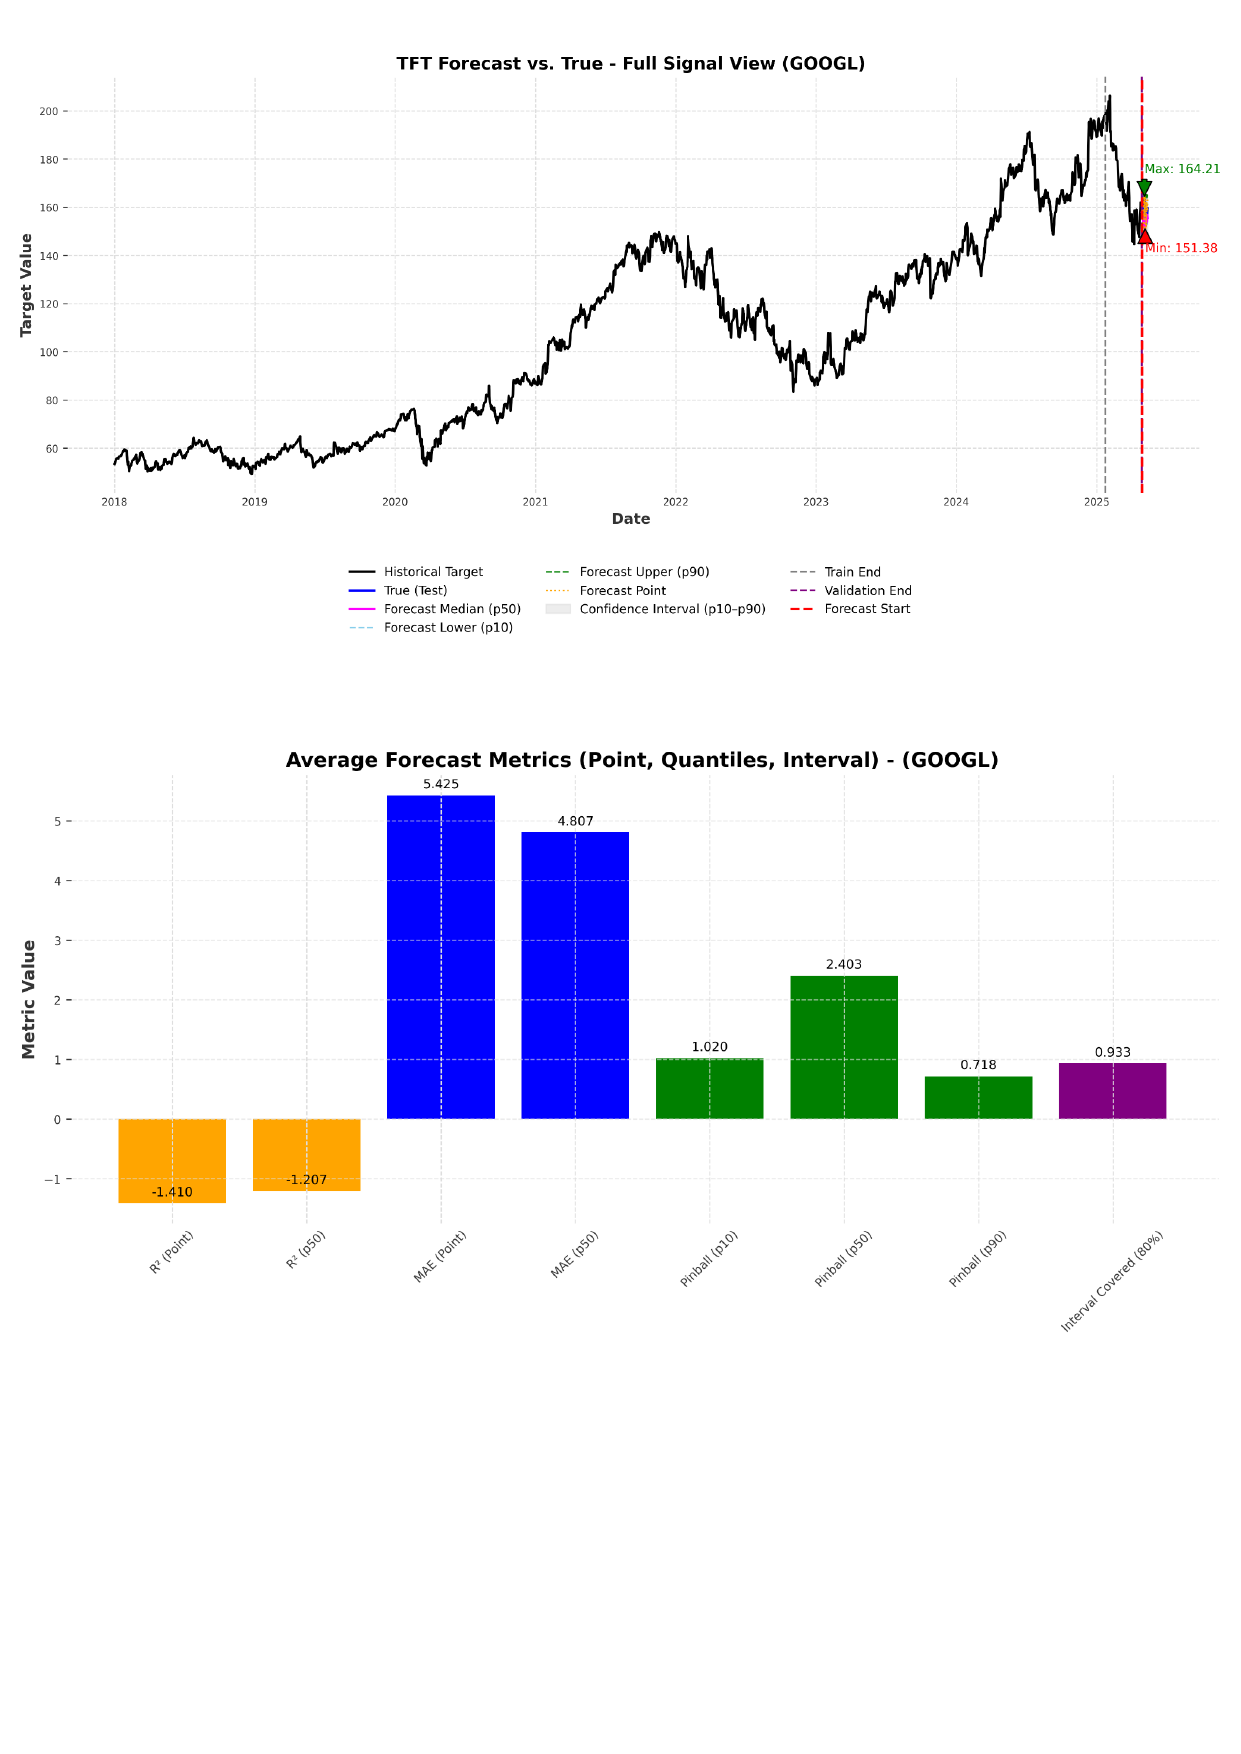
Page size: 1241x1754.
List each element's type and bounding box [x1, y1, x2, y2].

picture [11, 741, 1229, 1344]
picture [11, 47, 1229, 648]
